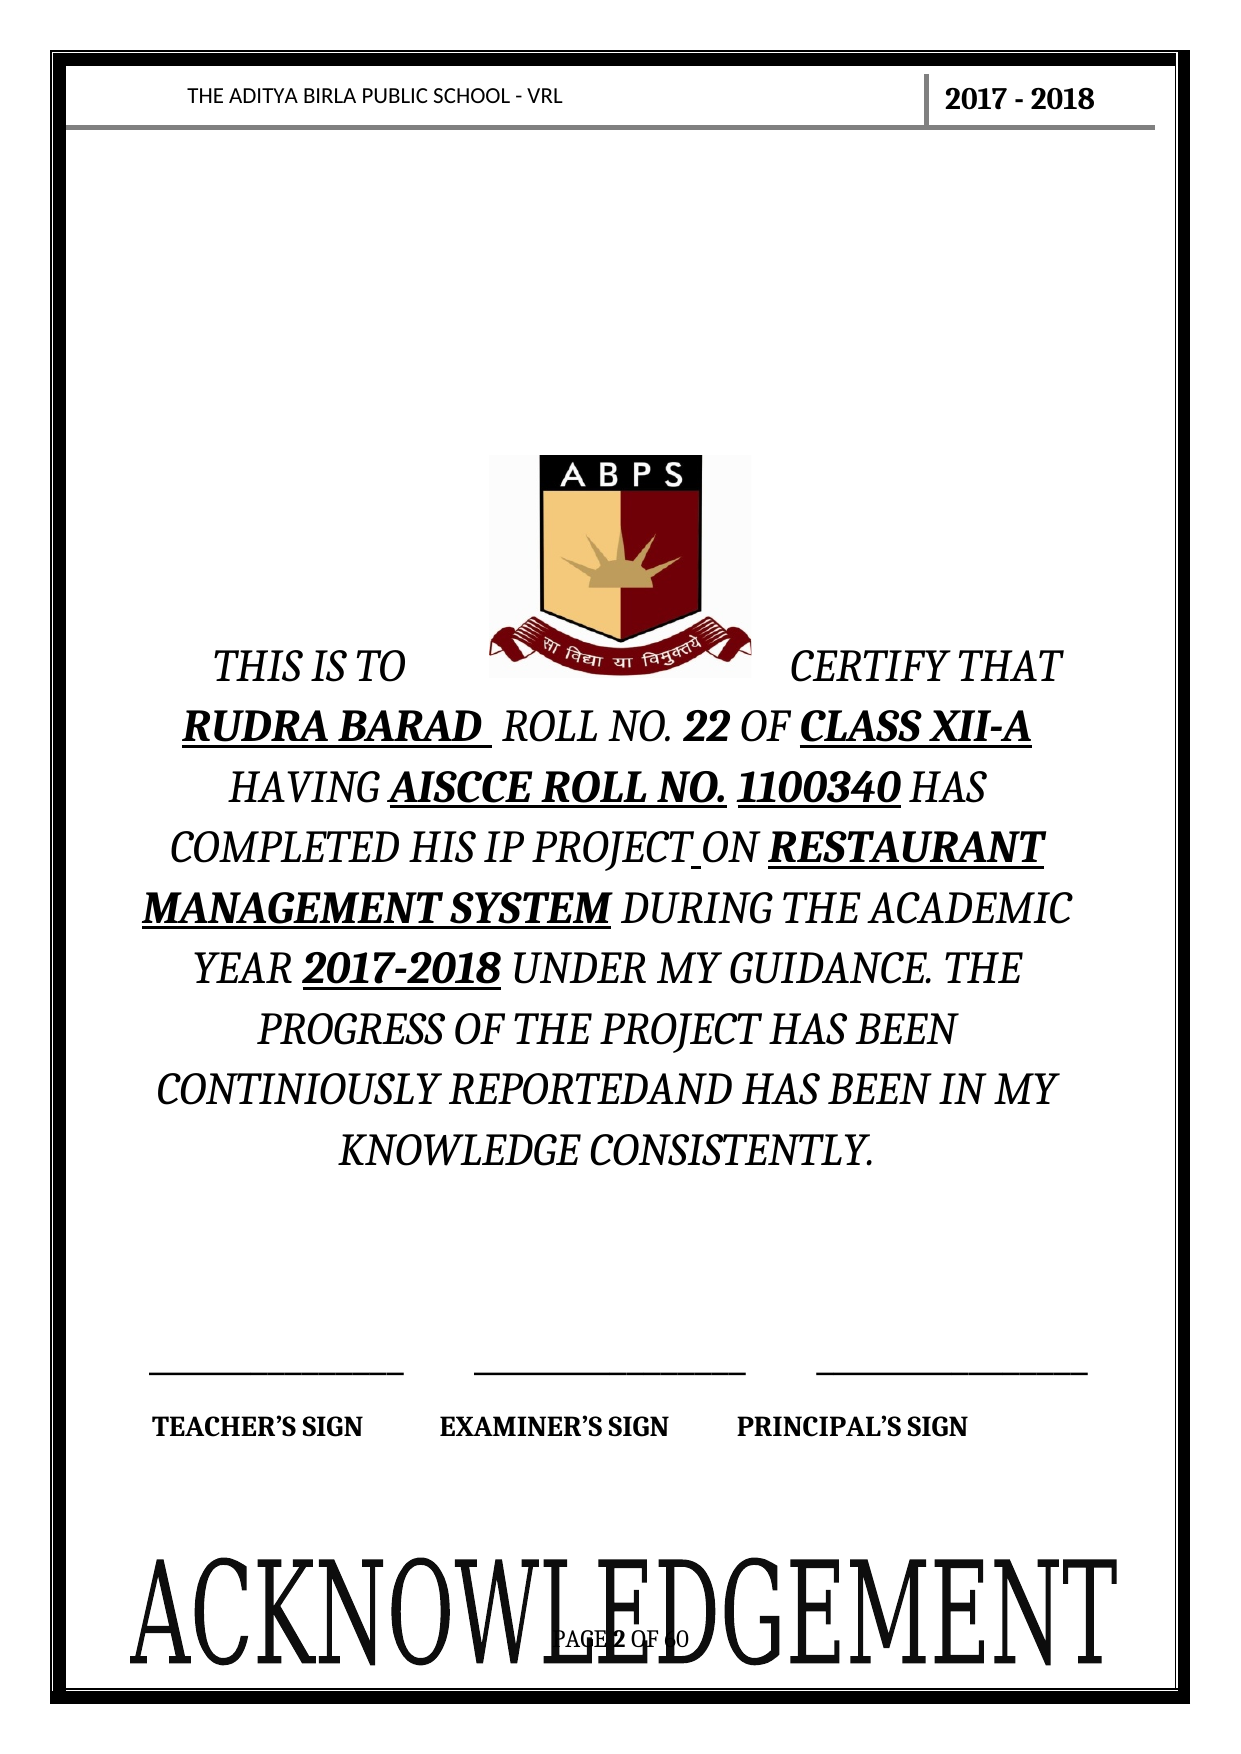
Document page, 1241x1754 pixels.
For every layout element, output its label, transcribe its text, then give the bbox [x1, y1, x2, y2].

picture [489, 455, 752, 678]
text THIS IS TO CERTIFY THAT RUDRA BARAD ROLL NO. 22 OF CLASS XII-A HAVING AISCCE ROLL NO. 1100340 HAS COMPLETED HIS IP PROJECT ON RESTAURANT MANAGEMENT SYSTEM DURING THE ACADEMIC YEAR 2017-2018 UNDER MY GUIDANCE. THE PROGRESS OF THE PROJECT HAS BEEN CONTINIOUSLY REPORTEDAND HAS BEEN IN MY KNOWLEDGE CONSISTENTLY. [133, 640, 1080, 1177]
text _______________ ________________ ________________ [74, 1329, 1167, 1382]
text TEACHER’S SIGN EXAMINER’S SIGN PRINCIPAL’S SIGN [133, 1411, 1110, 1468]
